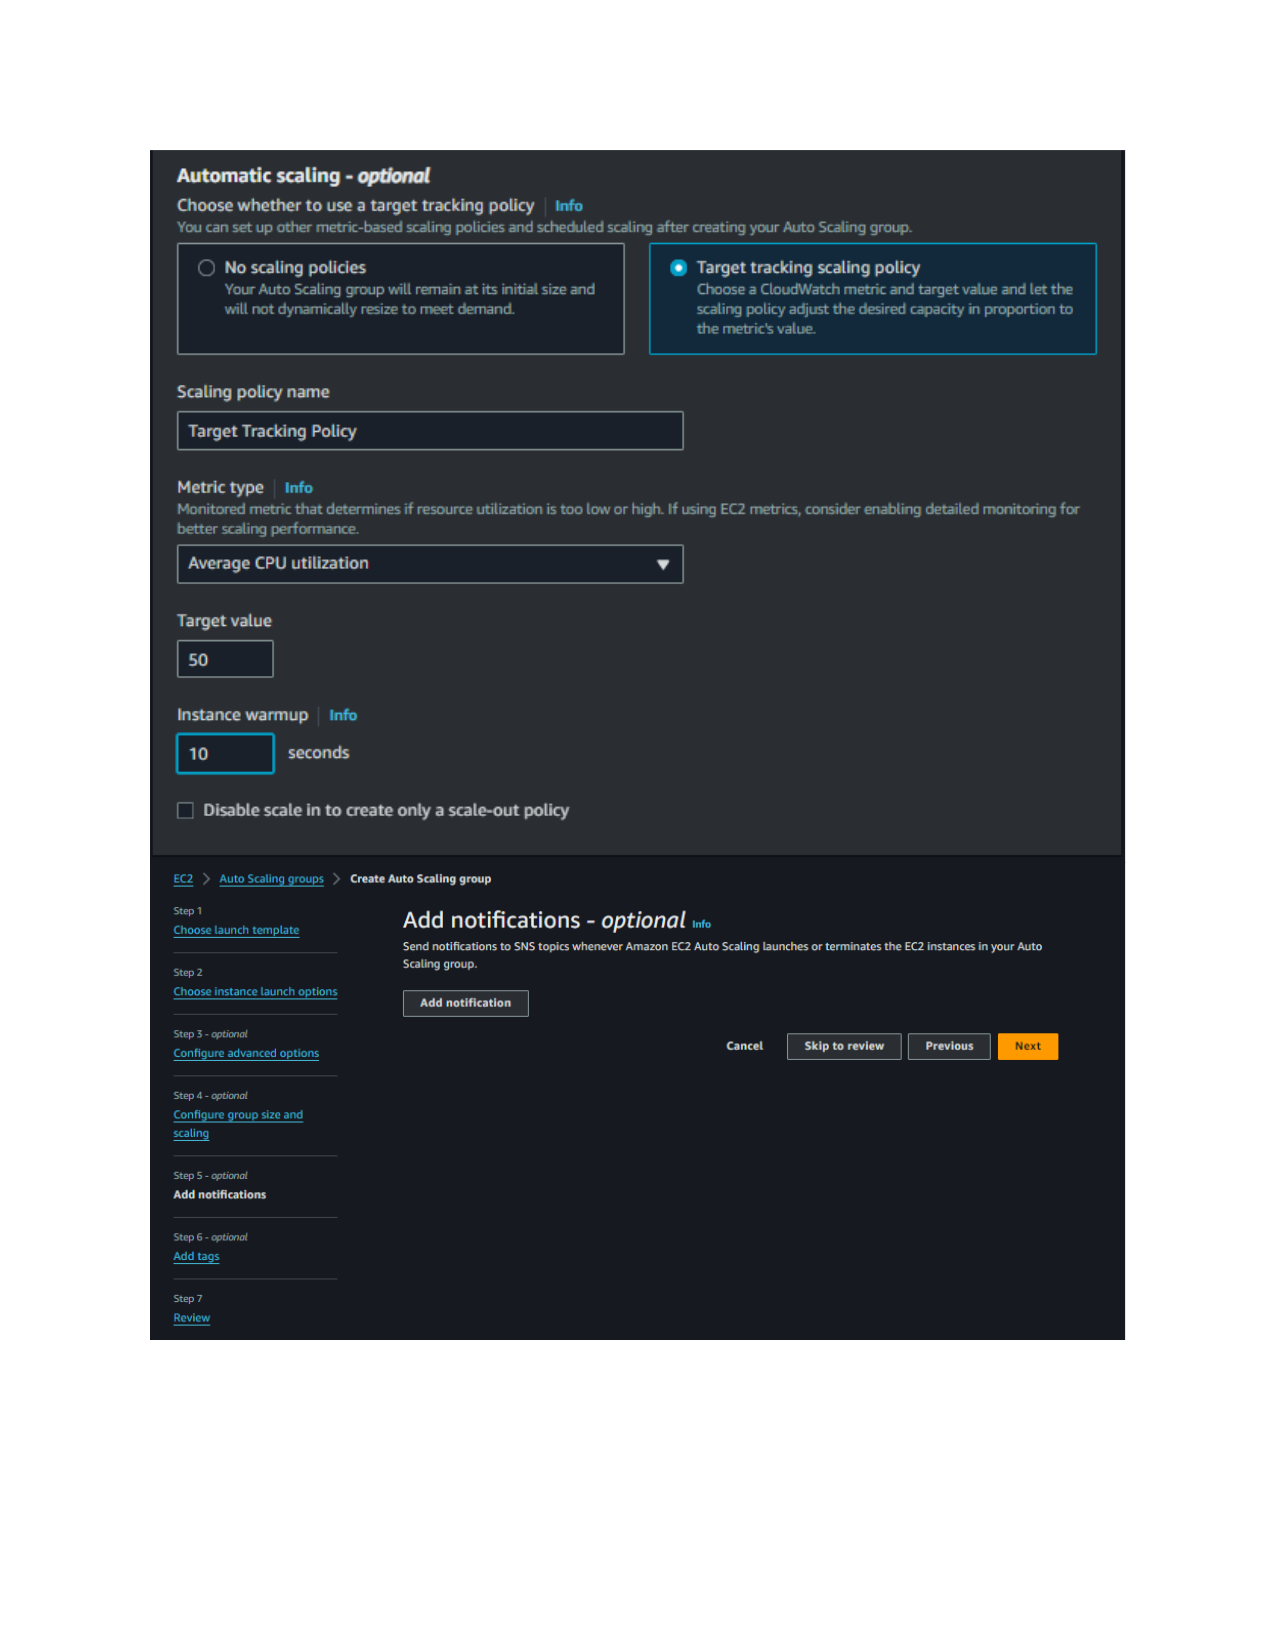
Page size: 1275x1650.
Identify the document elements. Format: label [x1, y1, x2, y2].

picture [150, 150, 1125, 1340]
